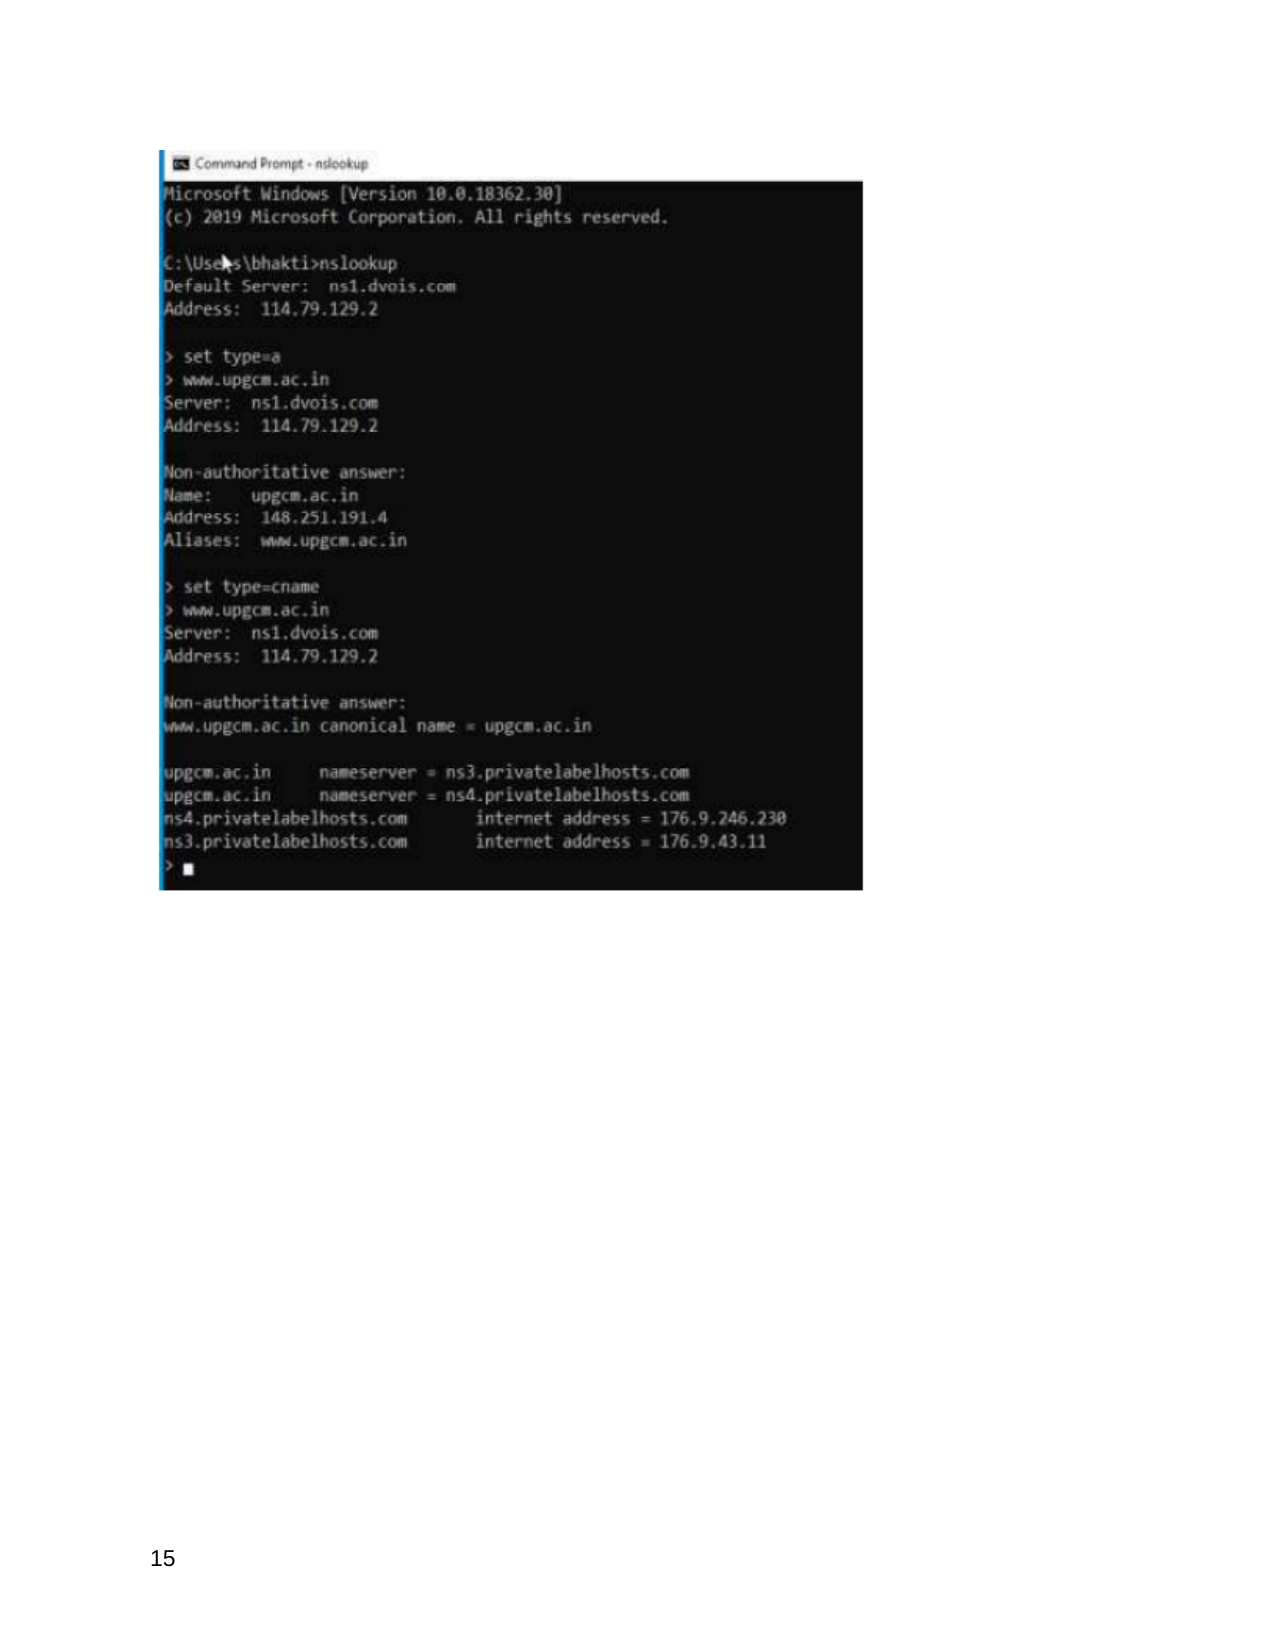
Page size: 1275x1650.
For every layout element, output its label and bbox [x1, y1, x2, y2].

picture [150, 150, 871, 900]
